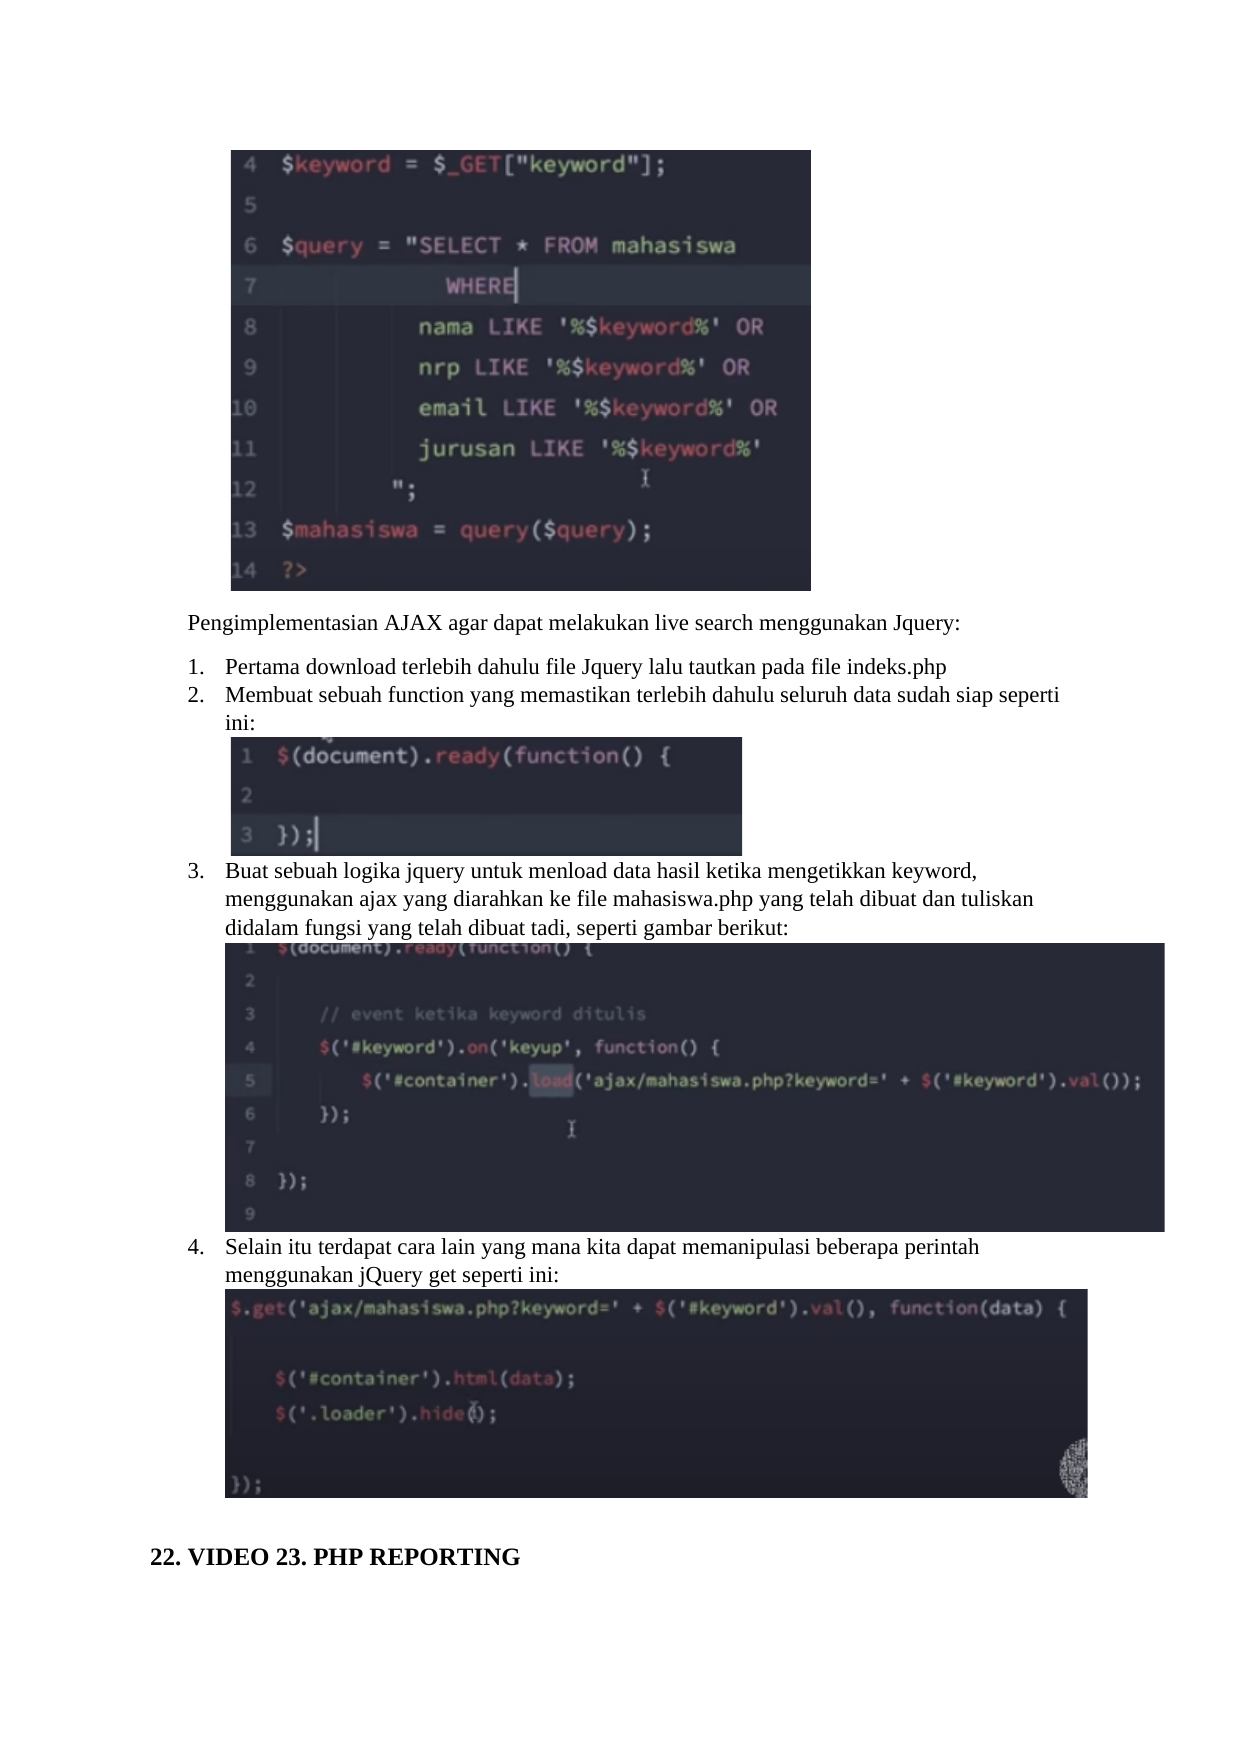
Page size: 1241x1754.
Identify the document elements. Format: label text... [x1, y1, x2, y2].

picture [230, 737, 743, 856]
picture [225, 1289, 1088, 1498]
text Pengimplementasian AJAX agar dapat melakukan live search menggunakan Jquery: [187, 609, 1090, 635]
list Pertama download terlebih dahulu file Jquery lalu tautkan pada file indeks.php [187, 653, 1090, 680]
list VIDEO 23. PHP REPORTING [150, 1542, 1090, 1571]
picture [230, 150, 811, 591]
list Membuat sebuah function yang memastikan terlebih dahulu seluruh data sudah siap seperti ini: [187, 681, 1090, 736]
picture [225, 943, 1165, 1232]
